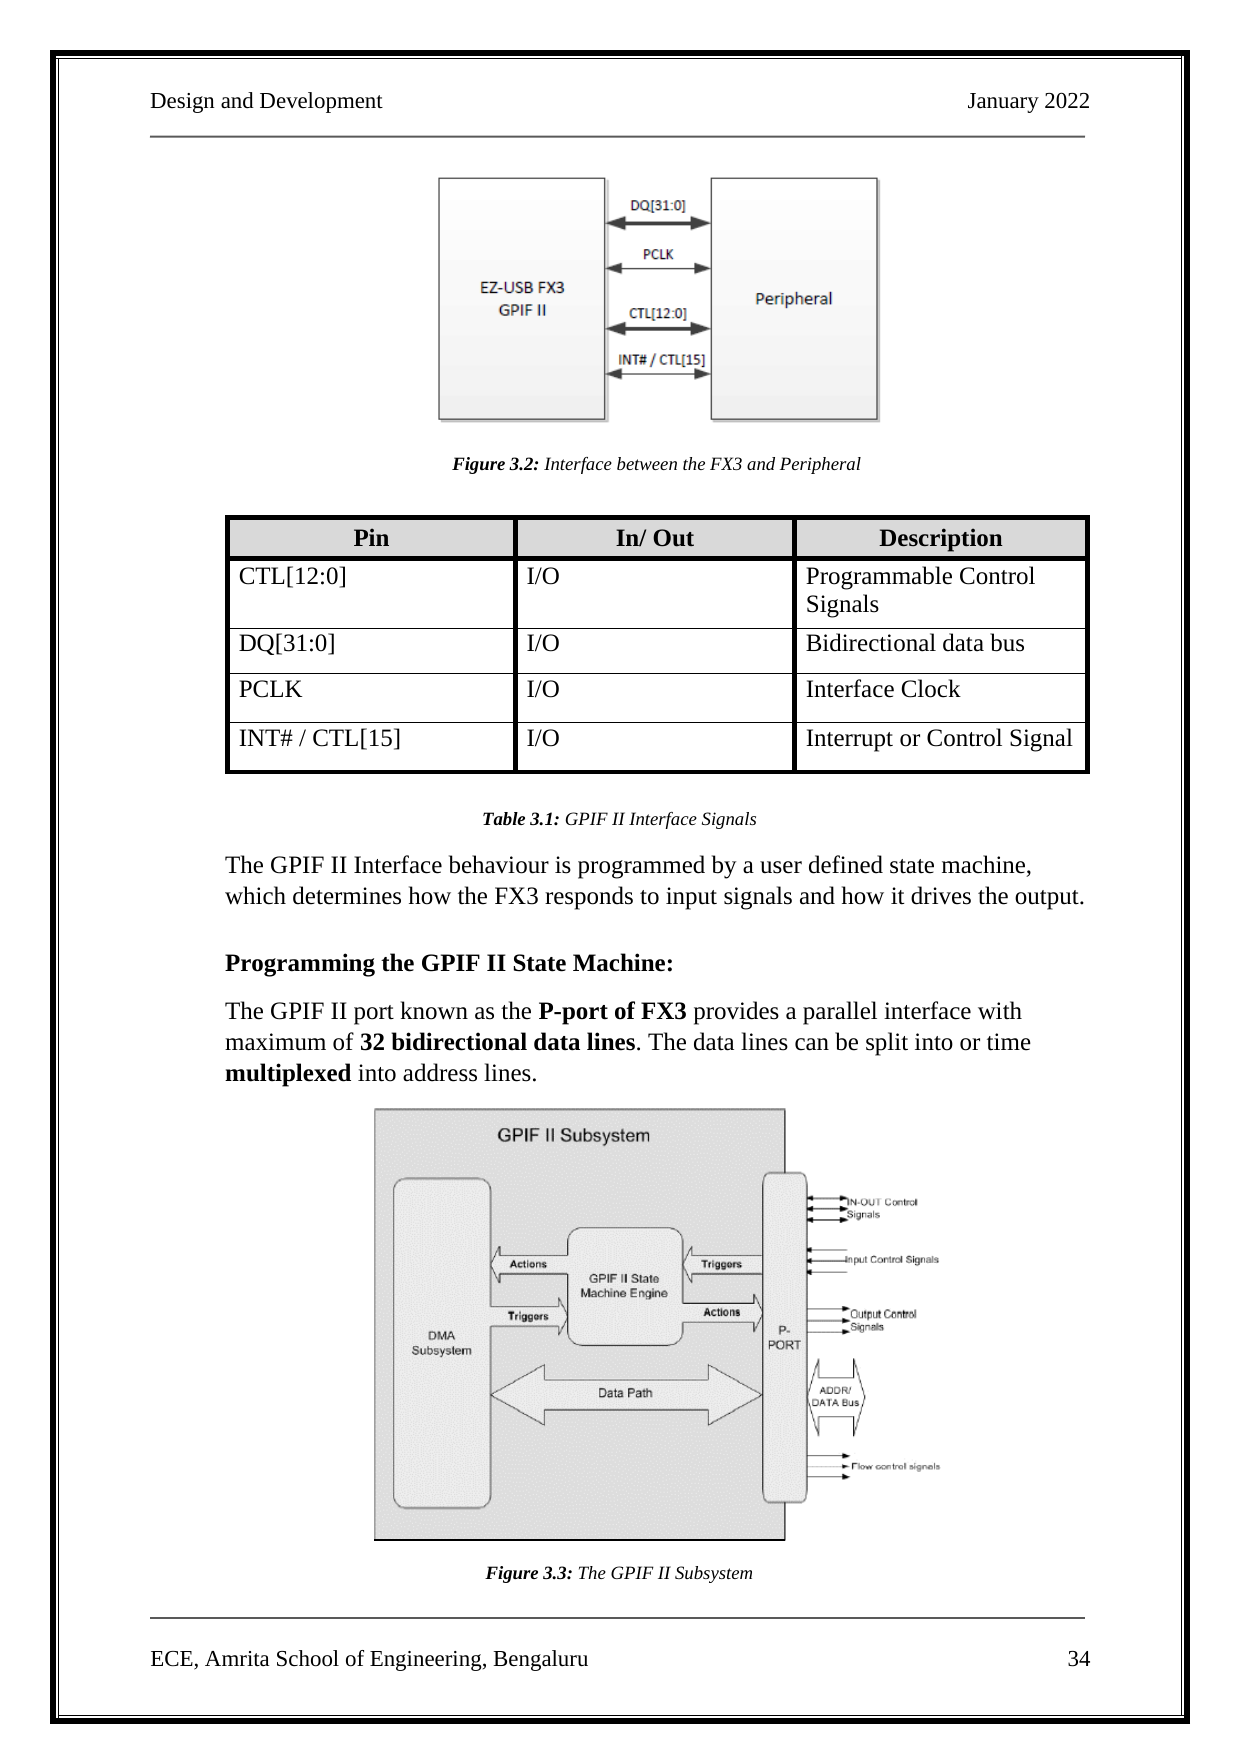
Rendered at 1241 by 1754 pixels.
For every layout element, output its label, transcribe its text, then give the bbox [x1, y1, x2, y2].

text The GPIF II port known as the P-port of FX3 provides a parallel interface with maximum of 32 bidirectional data lines. The data lines can be split into or time multiplexed into address lines. [225, 996, 1090, 1087]
table_cell I/O [518, 674, 792, 722]
picture [371, 1105, 944, 1544]
table_cell Programmable Control Signals [797, 561, 1085, 627]
table_header Description [797, 520, 1085, 556]
table_cell Interrupt or Control Signal [797, 723, 1085, 769]
table_cell PCLK [230, 674, 513, 722]
text Programming the GPIF II State Machine: [225, 948, 1090, 977]
text Table 3.1: GPIF II Interface Signals [150, 808, 1090, 829]
picture [432, 169, 884, 435]
table_cell I/O [518, 723, 792, 769]
text Figure 3.3: The GPIF II Subsystem [150, 1562, 1090, 1584]
text The GPIF II Interface behaviour is programmed by a user defined state machine, which determines how the FX3 responds to input signals and how it drives the output. [225, 850, 1090, 910]
table_header Pin [230, 520, 513, 556]
table_cell Bidirectional data bus [797, 629, 1085, 673]
table_cell DQ[31:0] [230, 629, 513, 673]
table_header In/ Out [518, 520, 792, 556]
table_cell CTL[12:0] [230, 561, 513, 627]
table_cell INT# / CTL[15] [230, 723, 513, 769]
table_cell Interface Clock [797, 674, 1085, 722]
table_cell I/O [518, 561, 792, 627]
table_cell I/O [518, 629, 792, 673]
text Figure 3.2: Interface between the FX3 and Peripheral [150, 453, 1090, 475]
